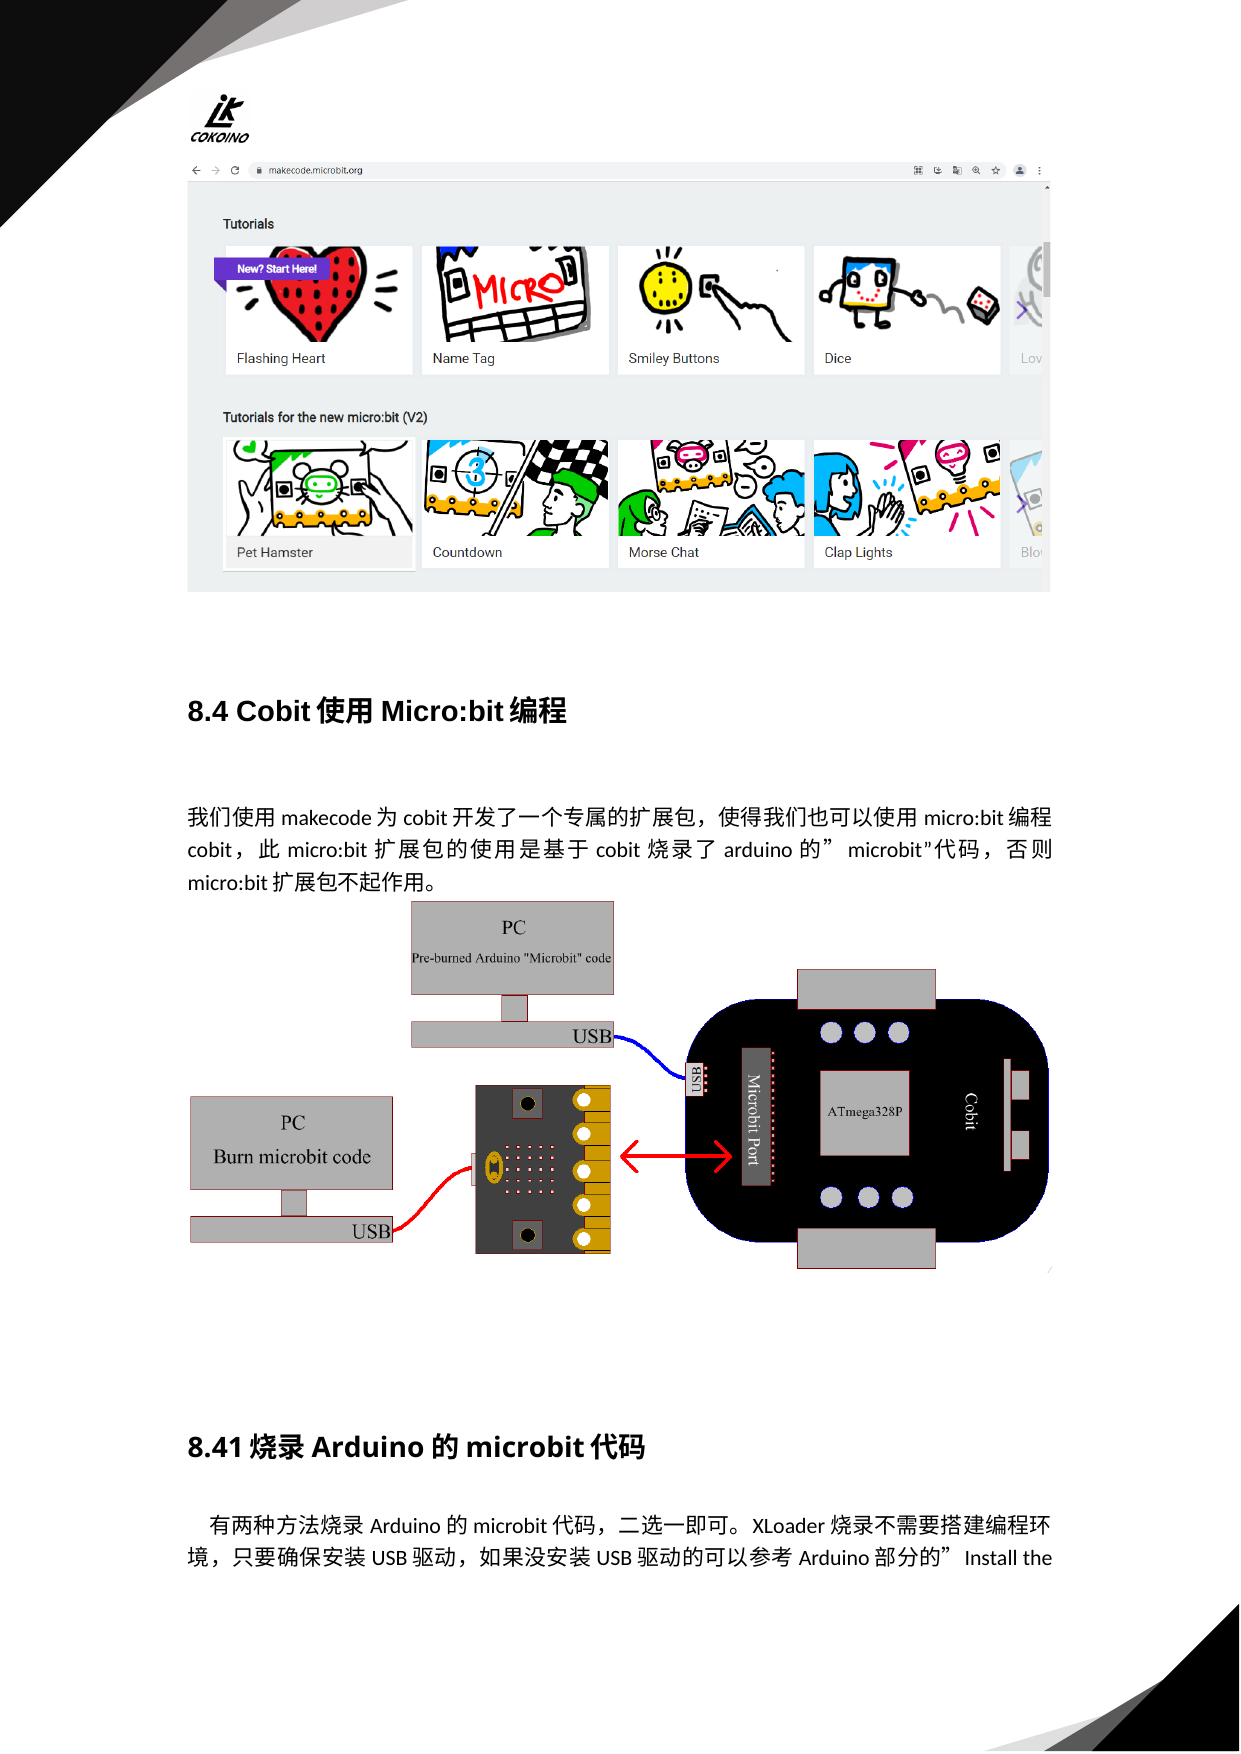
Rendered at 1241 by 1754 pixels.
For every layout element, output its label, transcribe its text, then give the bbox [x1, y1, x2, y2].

subtitle 8.4 Cobit使用Micro:bit编程 [187, 677, 1053, 742]
subtitle 8.41烧录Arduino 的microbit代码 [187, 1413, 1053, 1478]
picture [187, 162, 1051, 592]
picture [187, 90, 252, 147]
picture [187, 896, 1053, 1273]
text 我们使用makecode为cobit开发了一个专属的扩展包，使得我们也可以使用micro:bit编程cobit，此micro:bit扩展包的使用是基于cobit烧录了arduino的”microbit”代码，否则micro:bit扩展包不起作用。 [187, 799, 1053, 896]
